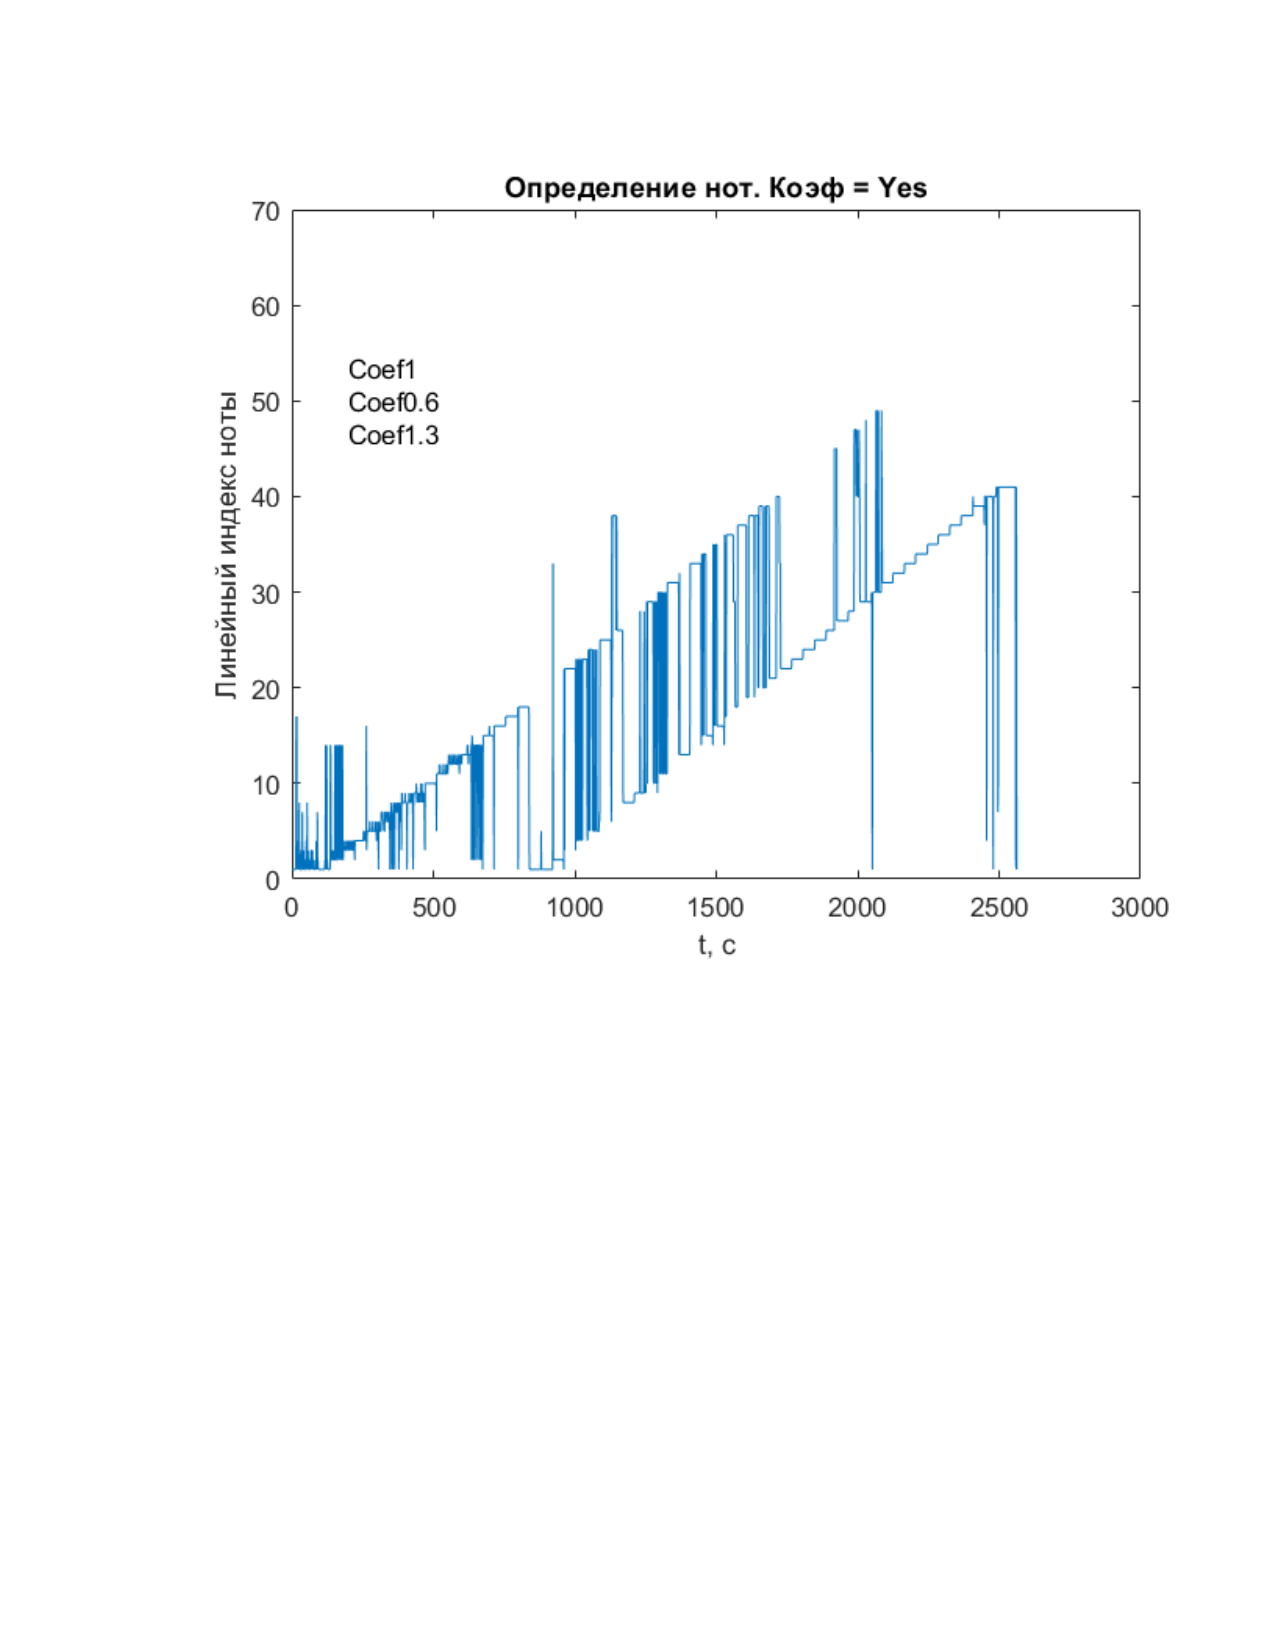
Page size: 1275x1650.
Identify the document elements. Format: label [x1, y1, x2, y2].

picture [150, 150, 1244, 970]
